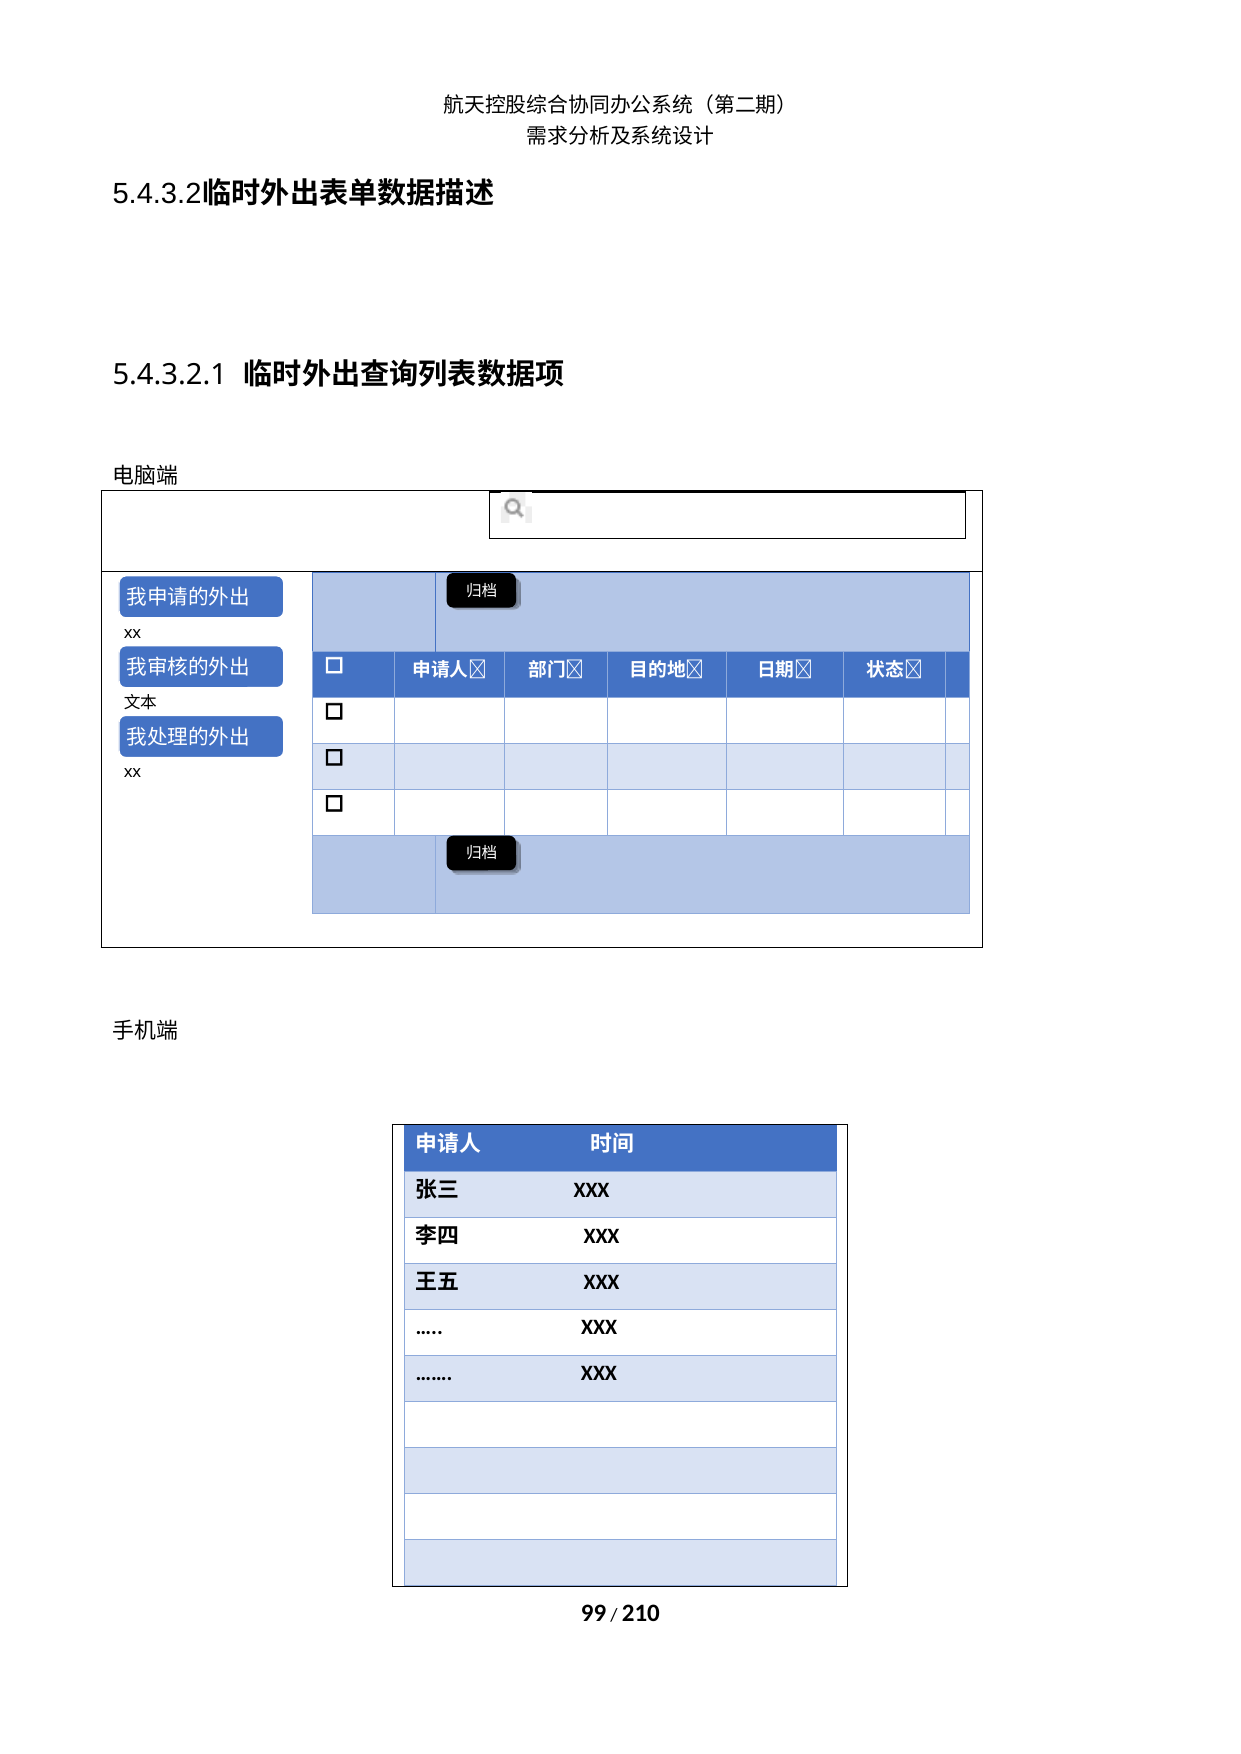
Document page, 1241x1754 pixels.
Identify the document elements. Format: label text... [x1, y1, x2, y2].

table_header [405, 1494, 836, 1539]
picture [500, 492, 532, 523]
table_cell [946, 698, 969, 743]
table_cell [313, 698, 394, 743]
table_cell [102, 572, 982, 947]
subtitle 临时外出表单数据描述 [112, 158, 1128, 223]
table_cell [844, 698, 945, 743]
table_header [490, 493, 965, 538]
subtitle 临时外出查询列表数据项 [112, 339, 1128, 404]
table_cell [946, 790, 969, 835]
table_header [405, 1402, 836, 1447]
text 电脑端 [112, 458, 1128, 490]
text 手机端 [112, 1013, 1128, 1045]
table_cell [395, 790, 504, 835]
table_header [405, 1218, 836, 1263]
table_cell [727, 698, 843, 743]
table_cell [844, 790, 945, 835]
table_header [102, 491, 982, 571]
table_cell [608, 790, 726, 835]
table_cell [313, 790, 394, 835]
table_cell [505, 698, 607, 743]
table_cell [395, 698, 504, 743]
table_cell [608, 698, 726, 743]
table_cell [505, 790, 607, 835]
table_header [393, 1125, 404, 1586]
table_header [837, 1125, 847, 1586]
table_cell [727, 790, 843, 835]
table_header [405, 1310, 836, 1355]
